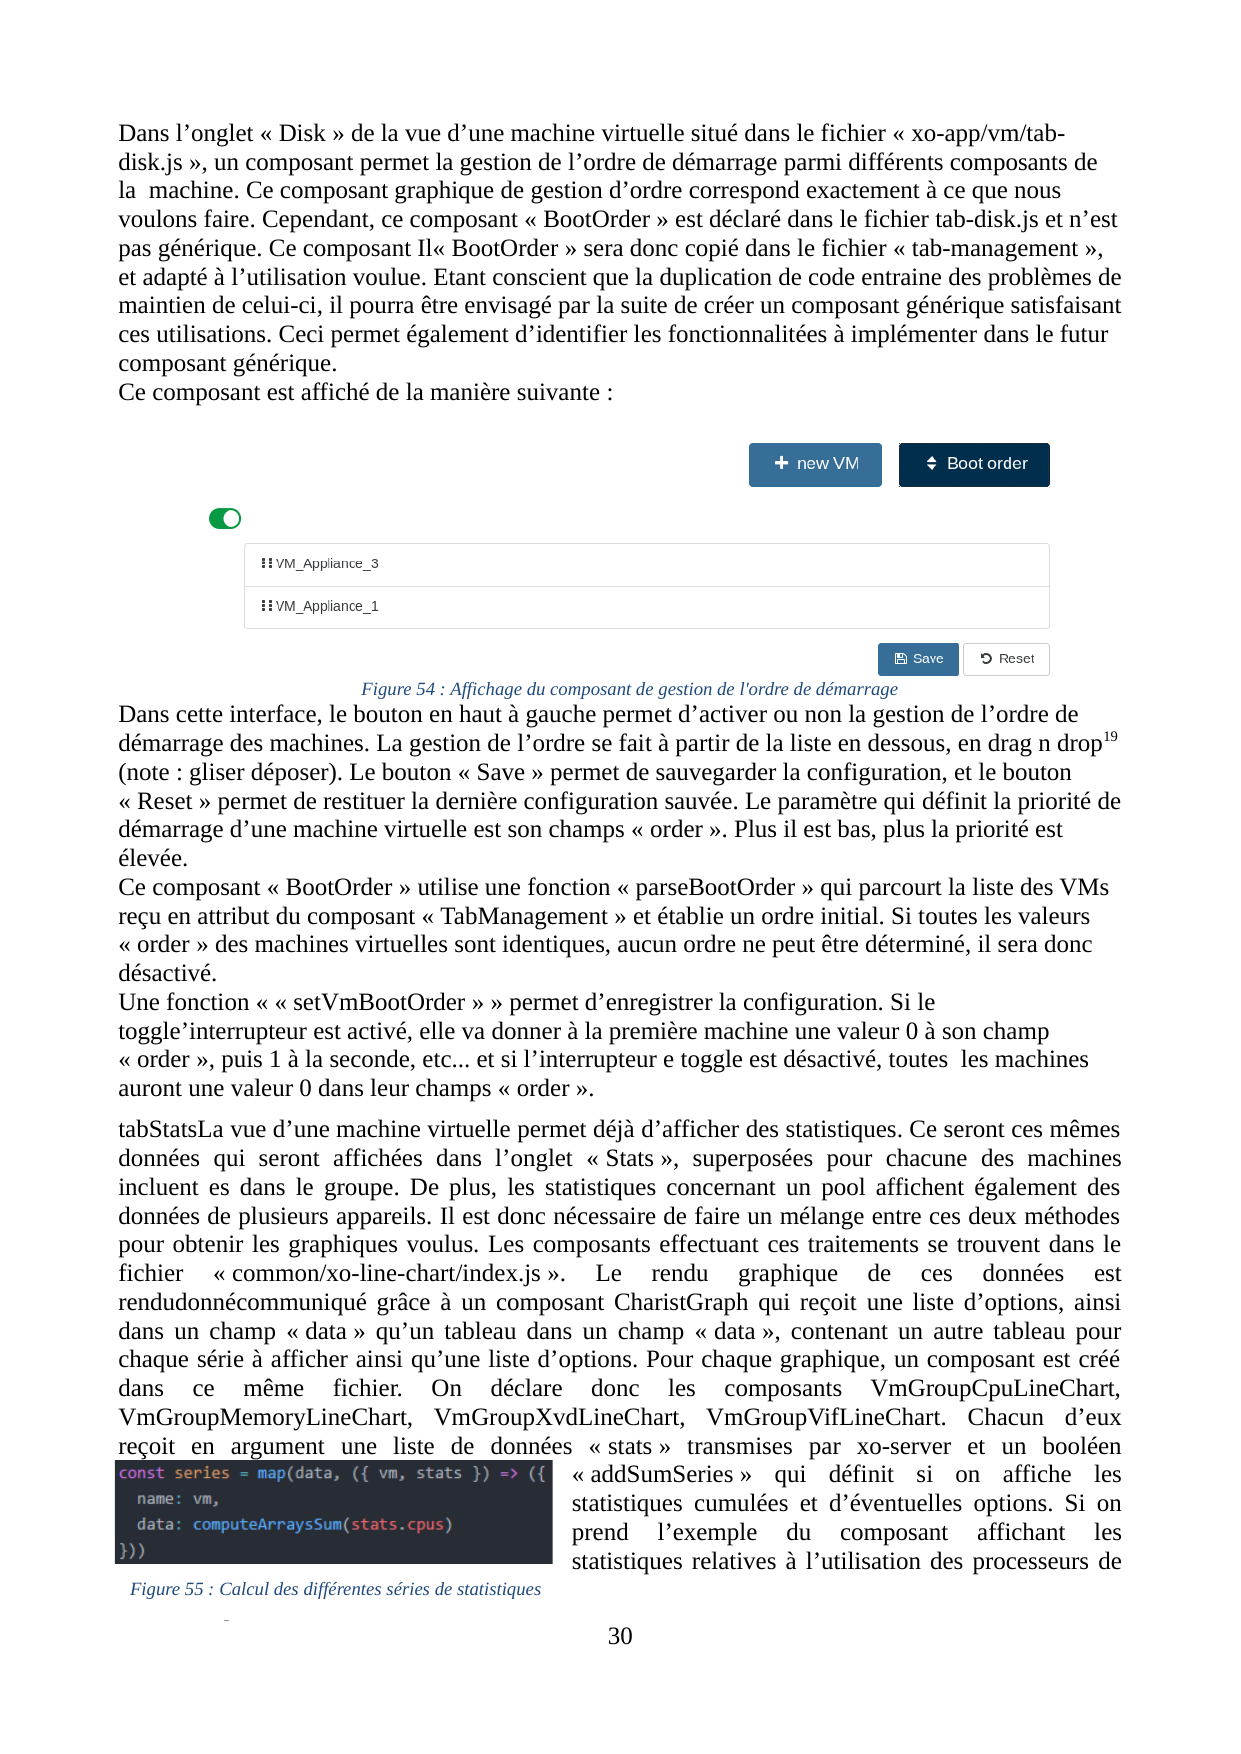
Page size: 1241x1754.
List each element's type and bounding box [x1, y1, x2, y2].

picture [114, 1460, 553, 1564]
picture [203, 432, 1059, 691]
